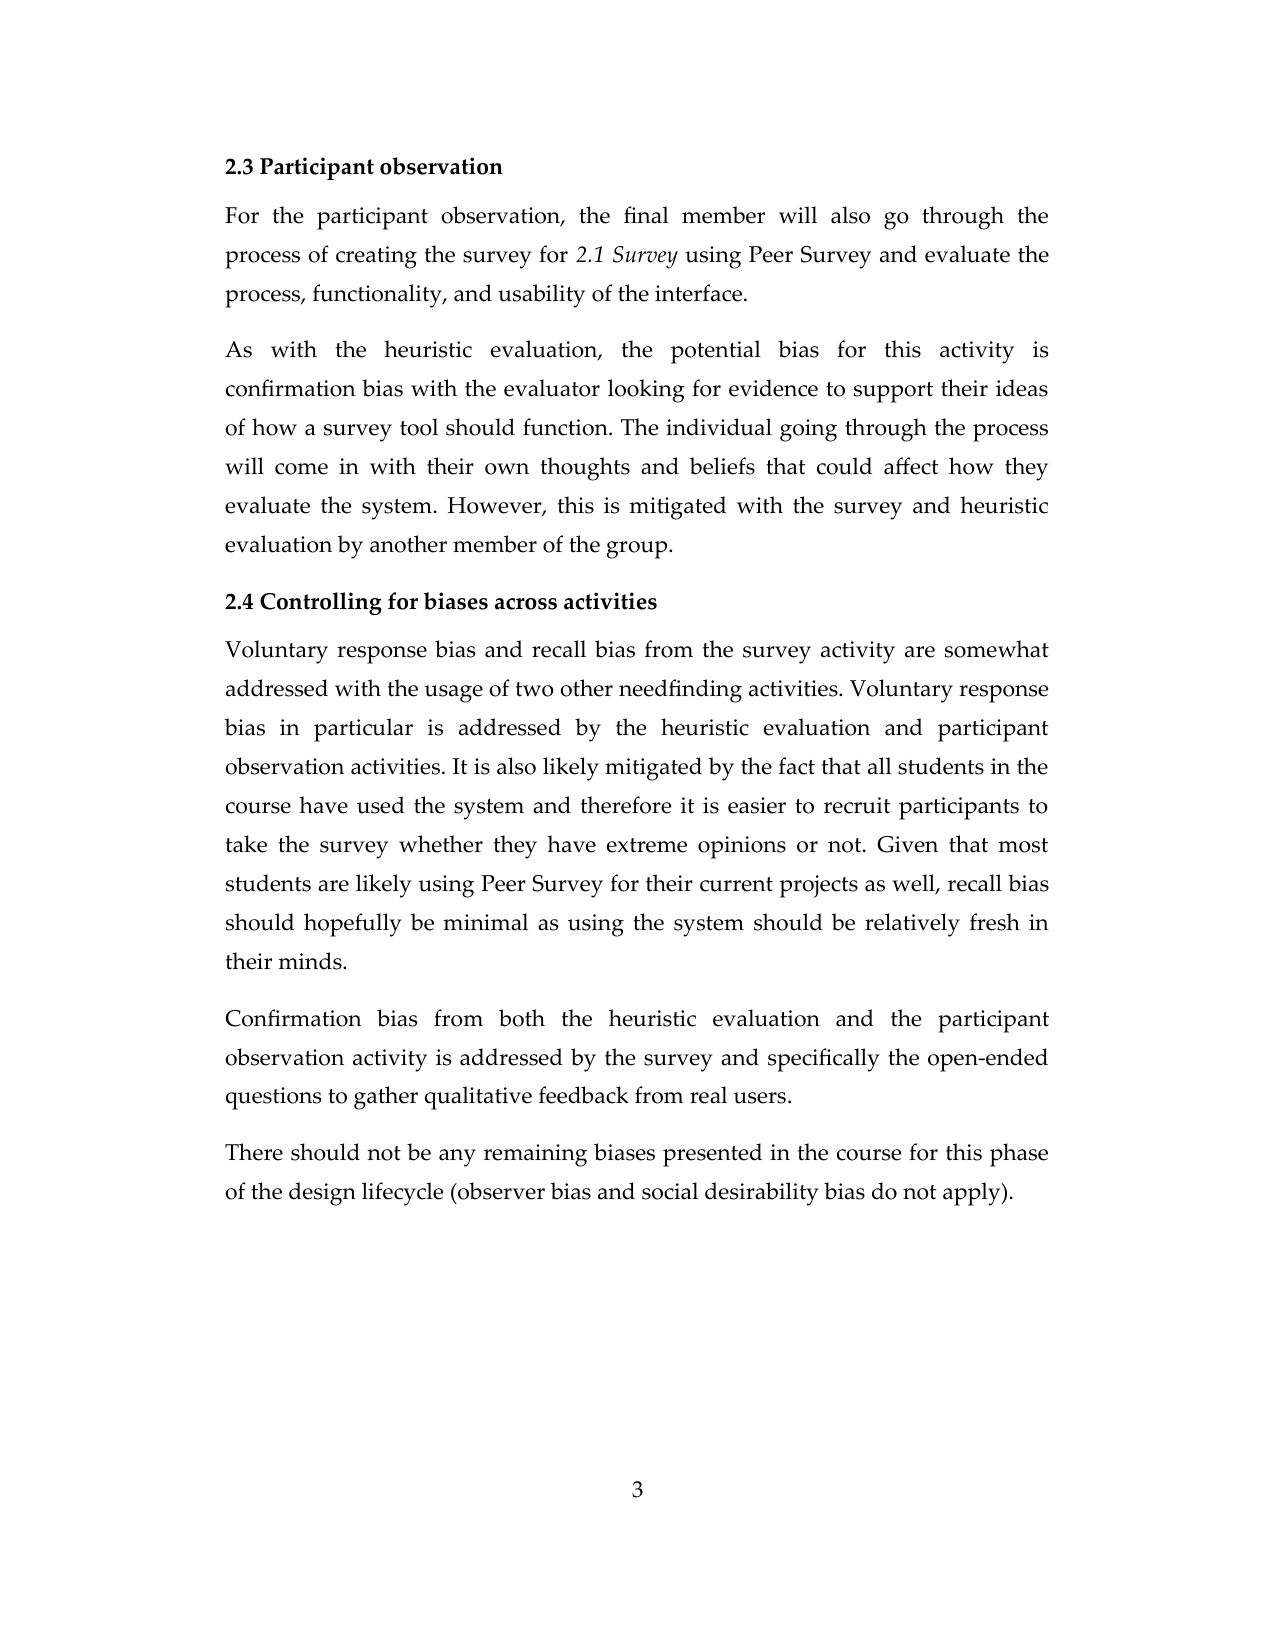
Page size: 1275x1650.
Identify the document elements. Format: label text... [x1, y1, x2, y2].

text For the participant observation, the final member will also go through the process of creating the survey for 2.1 Survey using Peer Survey and evaluate the process, functionality, and usability of the interface. [225, 199, 1050, 307]
text There should not be any remaining biases presented in the course for this phase of the design lifecycle (observer bias and social desirability bias do not apply). [225, 1136, 1050, 1206]
text Voluntary response bias and recall bias from the survey activity are somewhat addressed with the usage of two other needfinding activities. Voluntary response bias in particular is addressed by the heuristic evaluation and participant observation activities. It is also likely mitigated by the fact that all students in the course have used the system and therefore it is easier to recruit participants to take the survey whether they have extreme opinions or not. Given that most students are likely using Peer Survey for their current projects as well, recall bias should hopefully be minimal as using the system should be relatively fresh in their minds. [225, 633, 1050, 976]
text Confirmation bias from both the heuristic evaluation and the participant observation activity is addressed by the survey and specifically the open-ended questions to gather qualitative feedback from real users. [225, 1002, 1050, 1111]
text As with the heuristic evaluation, the potential bias for this activity is confirmation bias with the evaluator looking for evidence to support their ideas of how a survey tool should function. The individual going through the process will come in with their own thoughts and beliefs that could affect how they evaluate the system. However, this is mitigated with the survey and heuristic evaluation by another member of the group. [225, 333, 1050, 559]
subtitle 2.3 Participant observation [225, 150, 1050, 181]
subtitle 2.4 Controlling for biases across activities [225, 585, 1050, 616]
